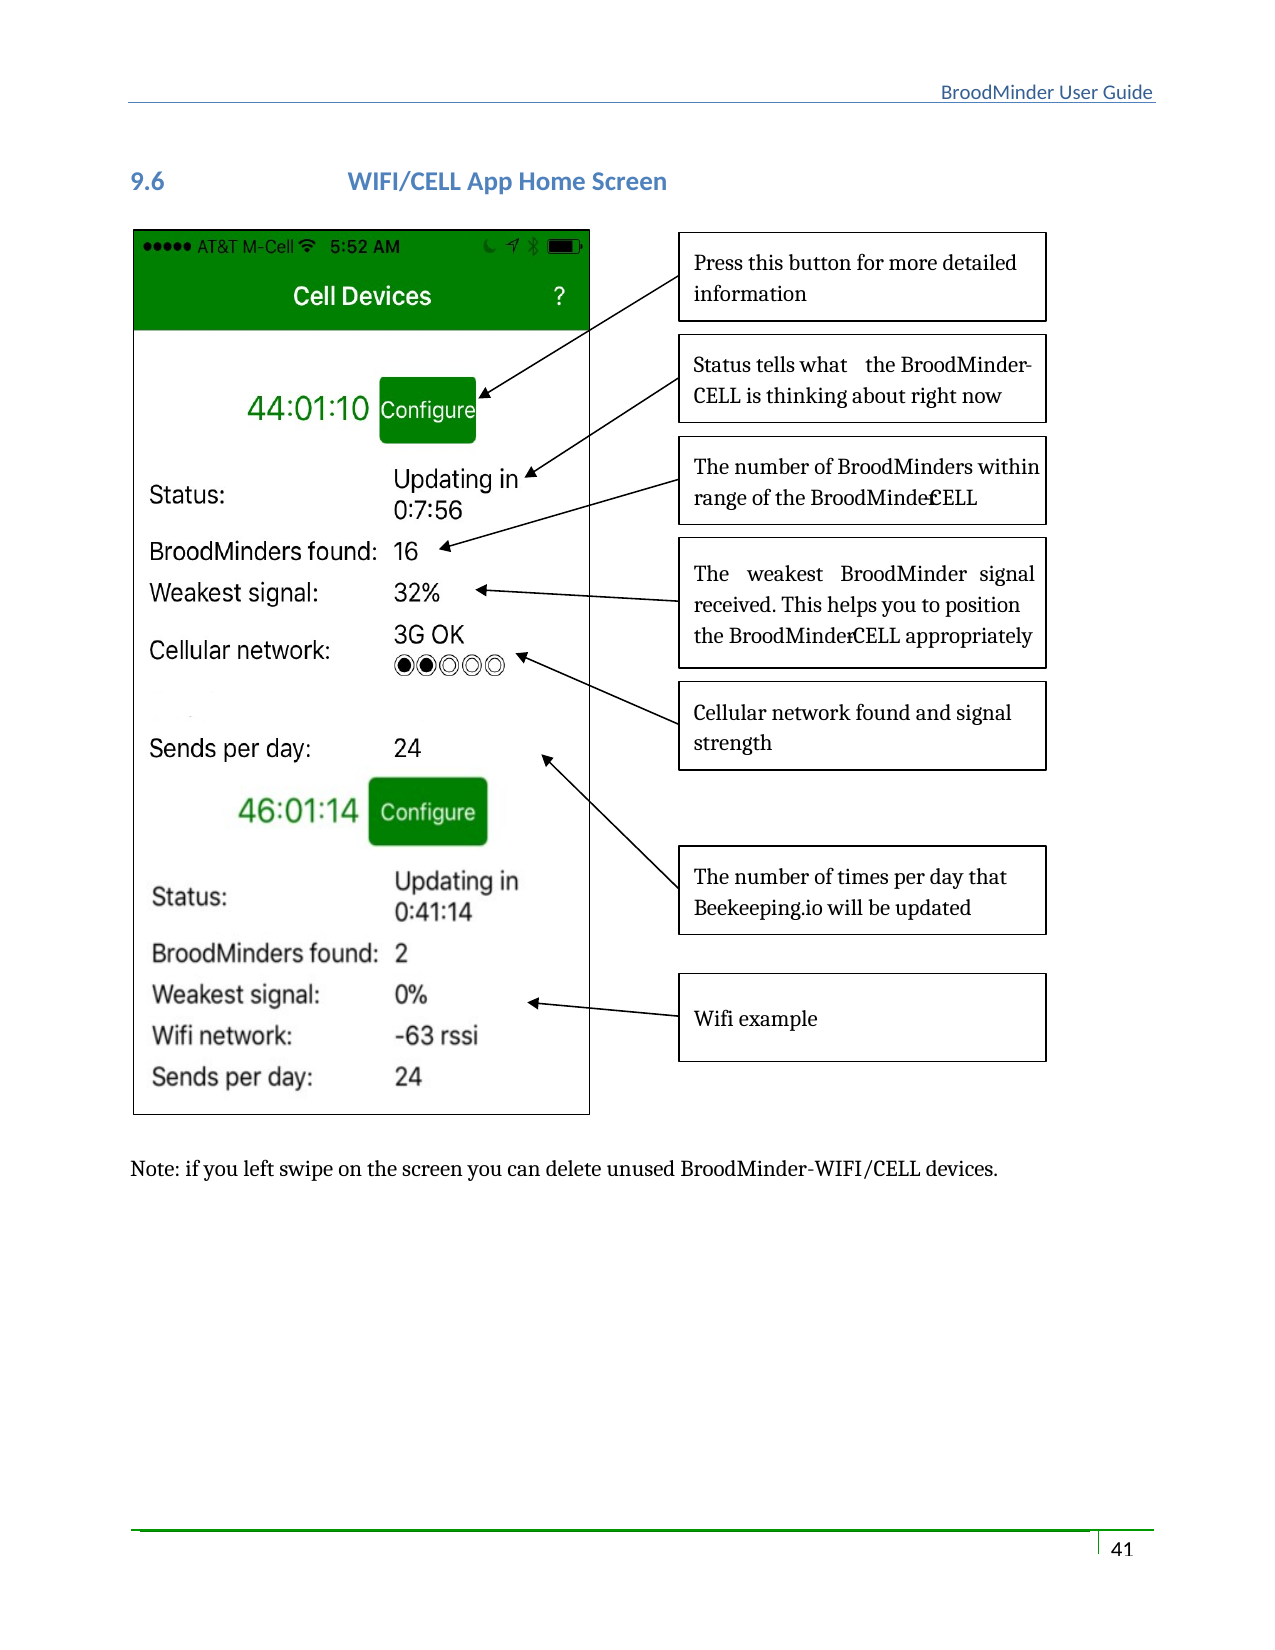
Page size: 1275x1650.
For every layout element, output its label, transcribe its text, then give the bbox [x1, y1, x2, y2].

picture [134, 231, 589, 1114]
picture [679, 342, 1046, 415]
picture [679, 854, 1046, 927]
picture [679, 689, 1046, 762]
subtitle 9.6 WIFI/CELL App Home Screen [130, 164, 1146, 197]
picture [679, 240, 1046, 313]
picture [679, 546, 1046, 660]
picture [679, 444, 1046, 517]
text Note: if you left swipe on the screen you can delete unused BroodMinder-WIFI/CELL devices. [130, 1156, 1146, 1182]
